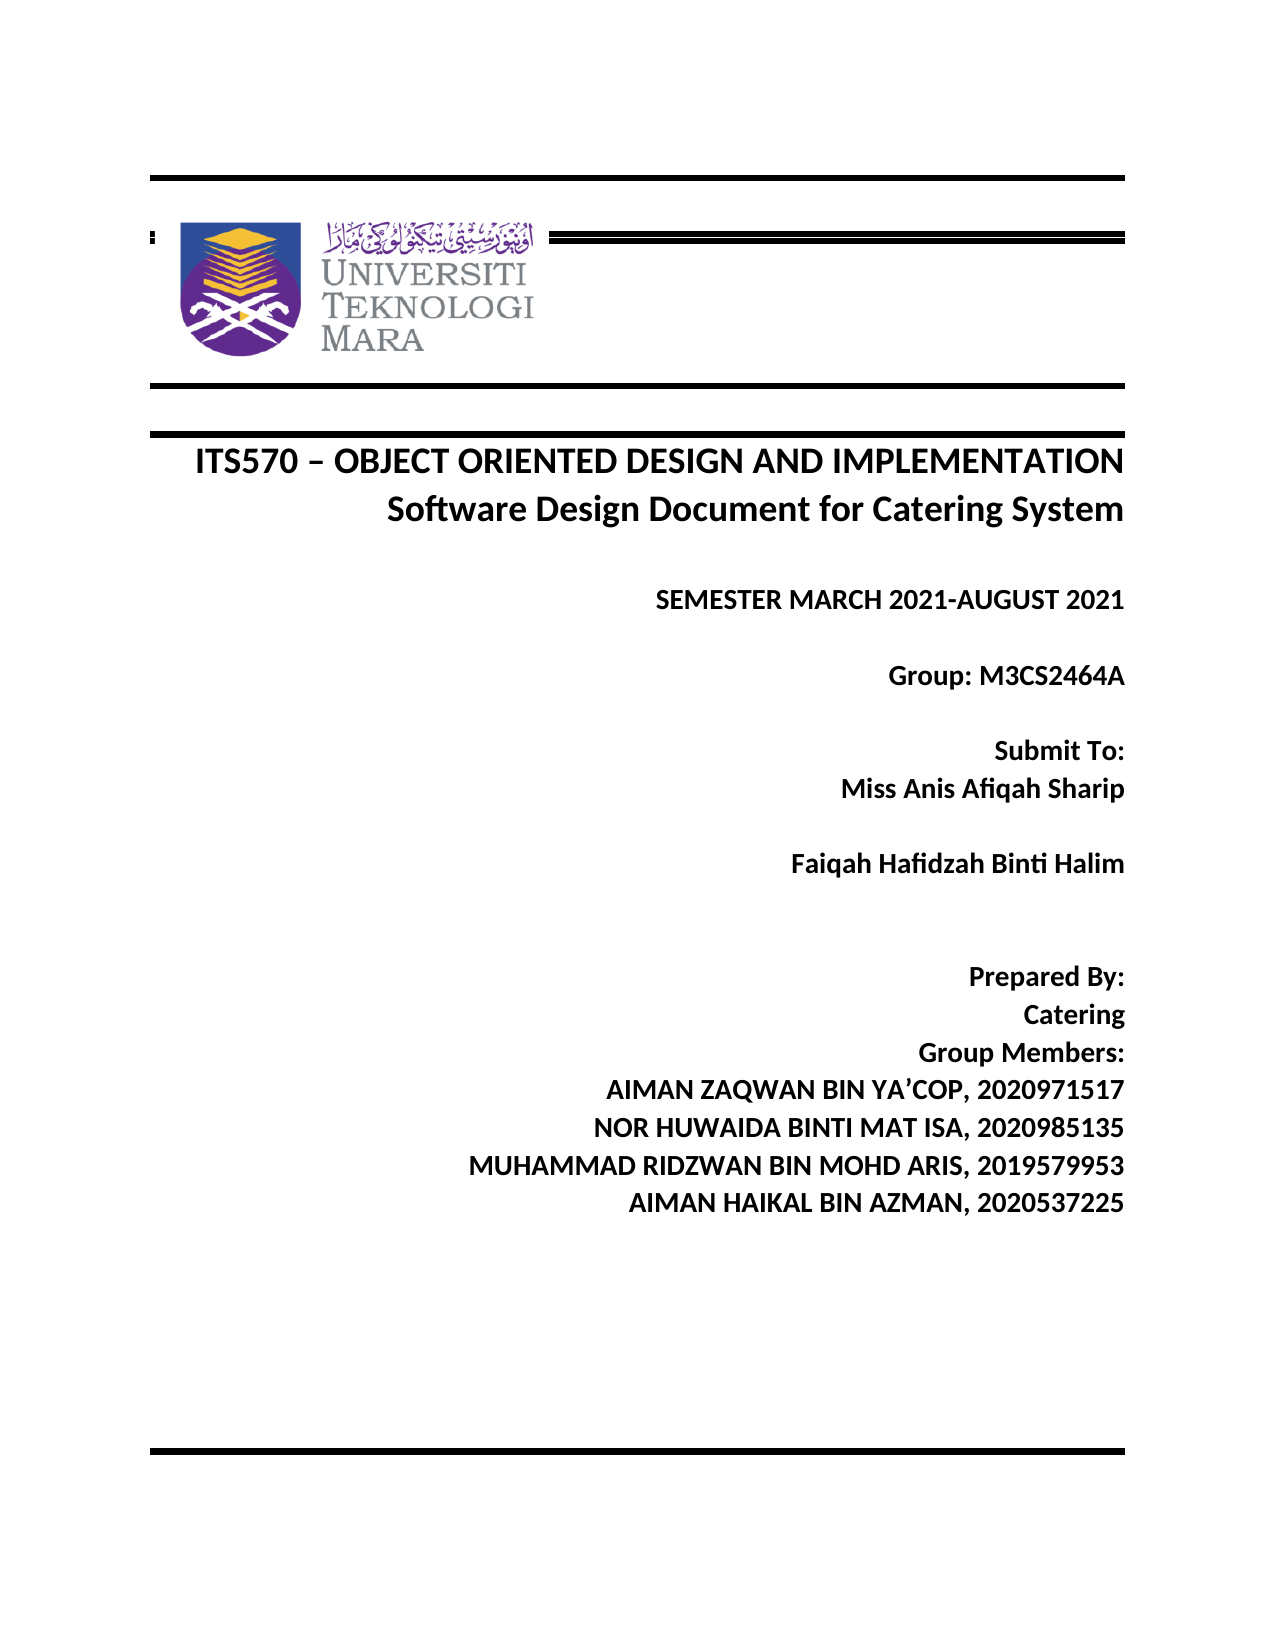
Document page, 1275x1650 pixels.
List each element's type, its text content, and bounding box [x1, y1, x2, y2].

text ITS570 – OBJECT ORIENTED DESIGN AND IMPLEMENTATION [150, 438, 1125, 485]
text Miss Anis Afiqah Sharip [150, 770, 1125, 807]
text MUHAMMAD RIDZWAN BIN MOHD ARIS, 2019579953 [150, 1147, 1125, 1184]
text NOR HUWAIDA BINTI MAT ISA, 2020985135 [150, 1109, 1125, 1147]
text Faiqah Hafidzah Binti Halim [150, 845, 1125, 883]
text Submit To: [150, 732, 1125, 770]
text Group Members: [150, 1034, 1125, 1071]
picture [154, 203, 549, 369]
text Software Design Document for Catering System [150, 485, 1125, 533]
text AIMAN HAIKAL BIN AZMAN, 2020537225 [150, 1184, 1125, 1222]
text AIMAN ZAQWAN BIN YA’COP, 2020971517 [150, 1071, 1125, 1109]
text Catering [150, 996, 1125, 1034]
text Prepared By: [150, 958, 1125, 996]
text Group: M3CS2464A [150, 657, 1125, 694]
text SEMESTER MARCH 2021-AUGUST 2021 [150, 581, 1125, 619]
